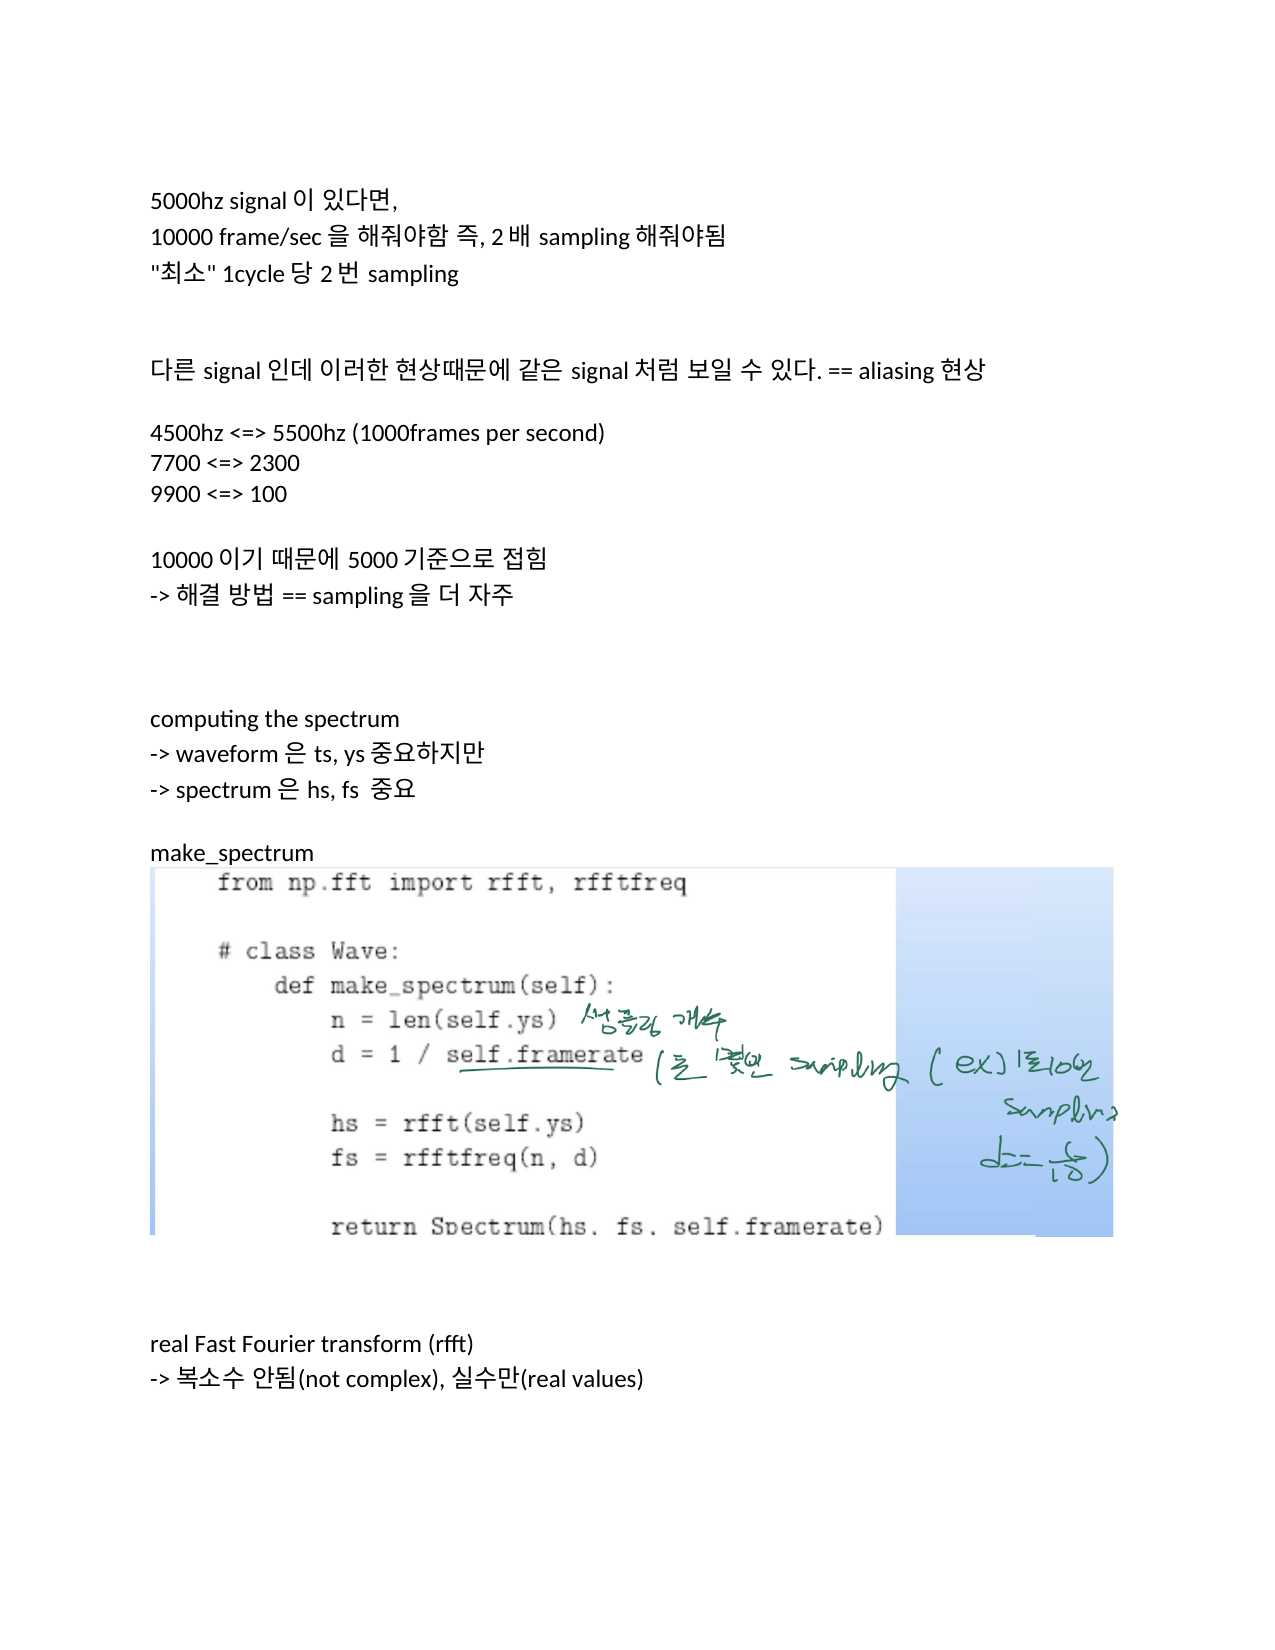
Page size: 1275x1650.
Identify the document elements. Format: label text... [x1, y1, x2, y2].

text computing the spectrum [150, 703, 1125, 734]
text real Fast Fourier transform (rfft) [150, 1328, 1125, 1359]
text "최소" 1cycle당 2번 sampling [150, 253, 1125, 289]
text -> spectrum은 hs, fs 중요 [150, 770, 1125, 806]
text 다른 signal 인데 이러한 현상때문에 같은 signal처럼 보일 수 있다. == aliasing 현상 [150, 350, 1125, 387]
text 10000 frame/sec을 해줘야함 즉, 2배 sampling 해줘야됨 [150, 217, 1125, 253]
text -> 해결 방법 == sampling을 더 자주 [150, 575, 1125, 612]
picture [150, 867, 1125, 1237]
text 5000hz signal이 있다면, [150, 181, 1125, 217]
text -> 복소수 안됨(not complex), 실수만(real values) [150, 1359, 1125, 1395]
text -> waveform은 ts, ys 중요하지만 [150, 734, 1125, 770]
text 4500hz <=> 5500hz (1000frames per second) [150, 417, 1125, 448]
text make_spectrum [150, 837, 1125, 867]
text 7700 <=> 2300 [150, 448, 1125, 478]
text 9900 <=> 100 [150, 478, 1125, 509]
text 10000이기 때문에 5000 기준으로 접힘 [150, 539, 1125, 575]
